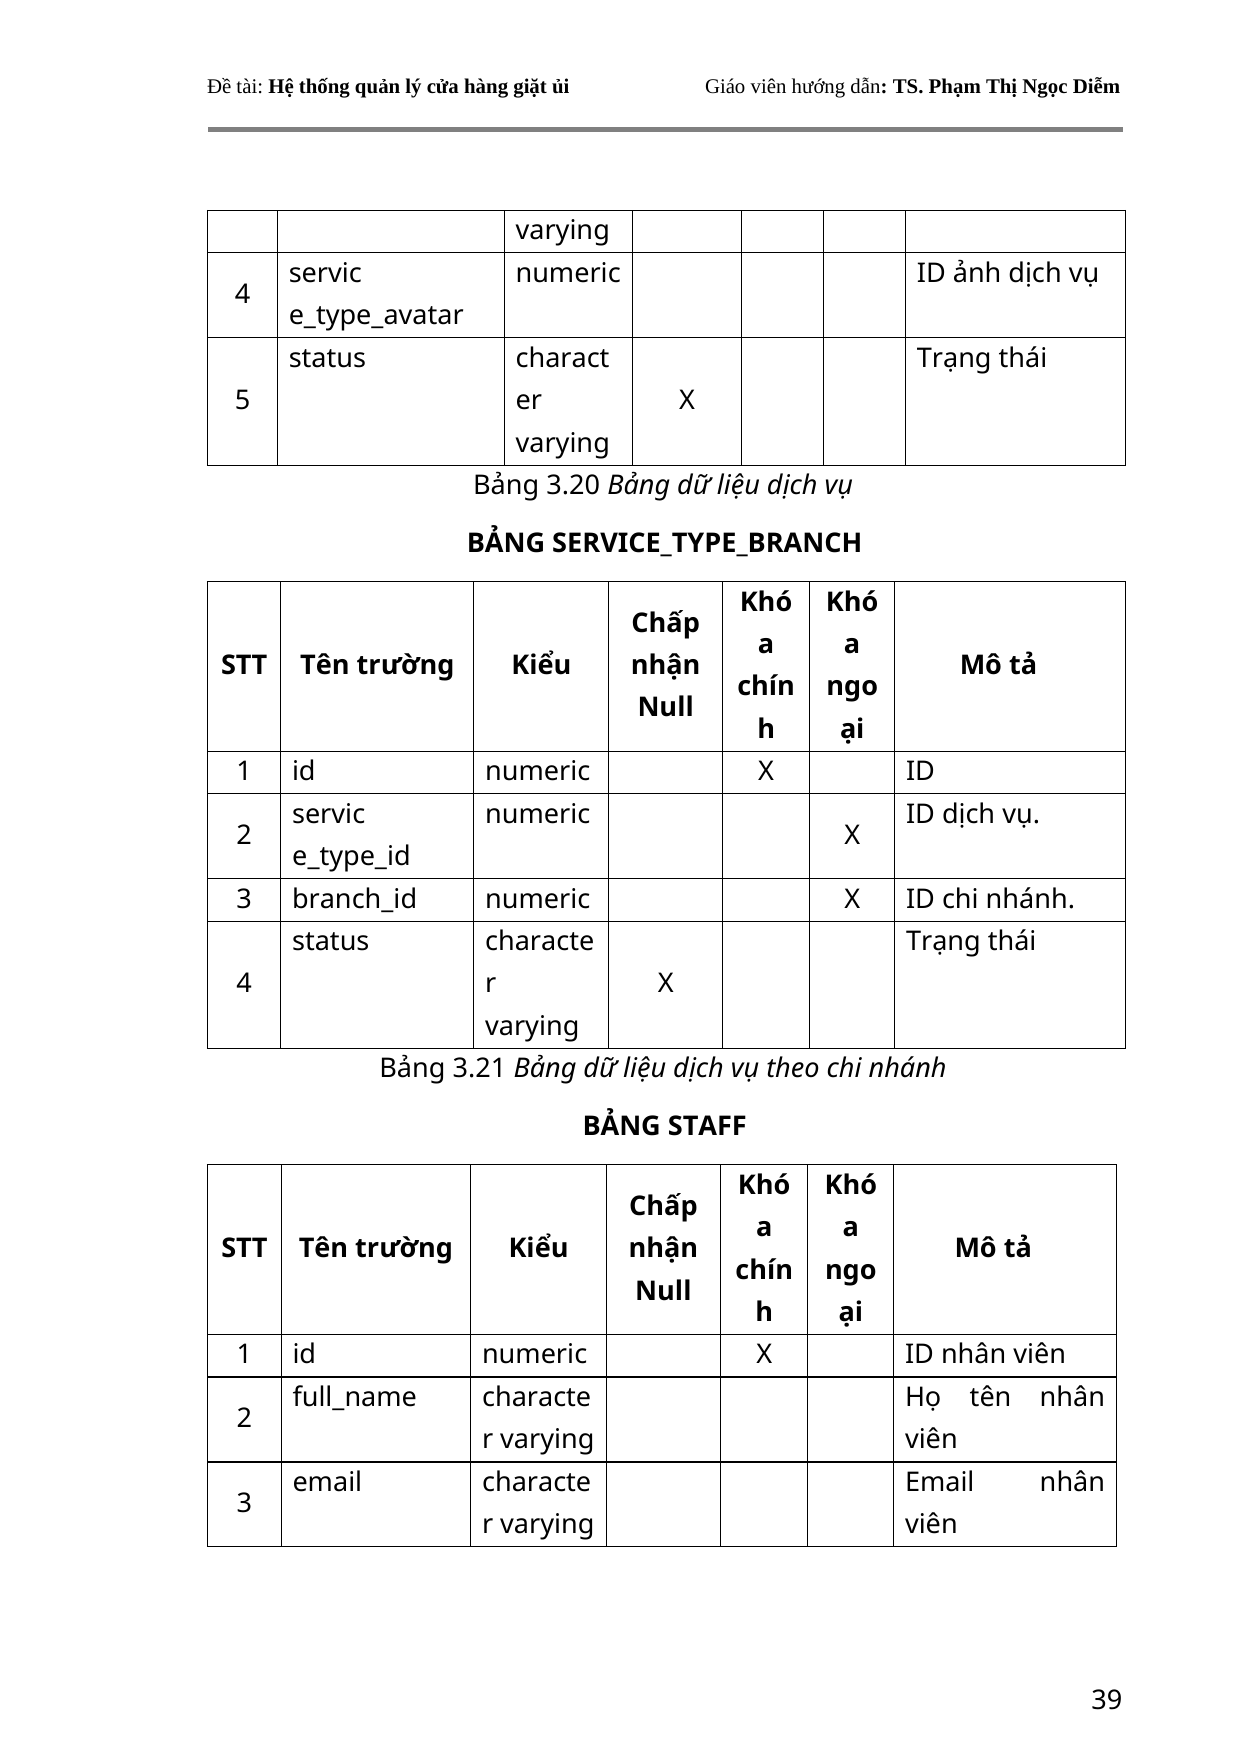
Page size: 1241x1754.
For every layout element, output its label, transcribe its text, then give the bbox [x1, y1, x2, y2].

table_cell [808, 1463, 893, 1546]
table_cell [607, 1378, 720, 1461]
table_cell [208, 338, 277, 464]
table_cell [474, 922, 608, 1048]
table_cell [282, 1335, 470, 1376]
table_cell [471, 1378, 606, 1461]
table_cell [278, 253, 504, 337]
table_cell [906, 253, 1125, 337]
table_cell [906, 338, 1125, 464]
table_cell [471, 1335, 606, 1376]
table_cell [723, 879, 809, 921]
table_cell [282, 1378, 470, 1461]
table_cell [278, 338, 504, 464]
table_cell [282, 1463, 470, 1546]
table_cell [281, 879, 473, 921]
table_cell [895, 879, 1125, 921]
table_cell [742, 253, 823, 337]
table_cell [471, 1463, 606, 1546]
table_header [721, 1165, 807, 1334]
table_cell [208, 211, 277, 252]
table_header [808, 1165, 893, 1334]
table_cell [721, 1378, 807, 1461]
table_cell [633, 253, 741, 337]
table_cell [810, 879, 894, 921]
text 3 [207, 466, 1122, 502]
table_cell [894, 1378, 1116, 1461]
table_cell [505, 211, 632, 252]
table_cell [208, 1463, 281, 1546]
table_cell [894, 1335, 1116, 1376]
table_cell [208, 752, 280, 793]
table_cell [824, 253, 905, 337]
table_cell [607, 1463, 720, 1546]
table_cell [895, 752, 1125, 793]
table_header [208, 1165, 281, 1334]
table_cell [721, 1335, 807, 1376]
table_cell [278, 211, 504, 252]
table_cell [505, 253, 632, 337]
table_cell [474, 794, 608, 878]
table_cell [281, 794, 473, 878]
table_cell [208, 922, 280, 1048]
table_cell [721, 1463, 807, 1546]
table_cell [824, 338, 905, 464]
table_header [723, 582, 809, 751]
table_cell [607, 1335, 720, 1376]
table_cell [723, 752, 809, 793]
table_cell [208, 253, 277, 337]
table_cell [505, 338, 632, 464]
table_cell [723, 794, 809, 878]
table_cell [895, 922, 1125, 1048]
table_cell [208, 1335, 281, 1376]
text 3 [207, 1049, 1122, 1086]
table_header [208, 582, 280, 751]
table_cell [742, 338, 823, 464]
table_cell [742, 211, 823, 252]
table_cell [808, 1335, 893, 1376]
table_cell [824, 211, 905, 252]
table_cell [474, 879, 608, 921]
table_header [471, 1165, 606, 1334]
table_cell [895, 794, 1125, 878]
table_cell [633, 211, 741, 252]
table_cell [208, 879, 280, 921]
table_cell [609, 794, 722, 878]
table_cell [810, 752, 894, 793]
table_header [474, 582, 608, 751]
table_cell [609, 752, 722, 793]
table_header [607, 1165, 720, 1334]
table_cell [208, 794, 280, 878]
table_cell [810, 794, 894, 878]
table_cell [281, 752, 473, 793]
table_header [282, 1165, 470, 1334]
table_cell [633, 338, 741, 464]
table_cell [894, 1463, 1116, 1546]
table_header [895, 582, 1125, 751]
table_cell [474, 752, 608, 793]
table_cell [808, 1378, 893, 1461]
table_header [894, 1165, 1116, 1334]
table_cell [609, 922, 722, 1048]
table_cell [208, 1378, 281, 1461]
table_header [281, 582, 473, 751]
table_cell [810, 922, 894, 1048]
table_cell [281, 922, 473, 1048]
table_cell [609, 879, 722, 921]
table_header [810, 582, 894, 751]
table_header [609, 582, 722, 751]
table_cell [723, 922, 809, 1048]
table_cell [906, 211, 1125, 252]
